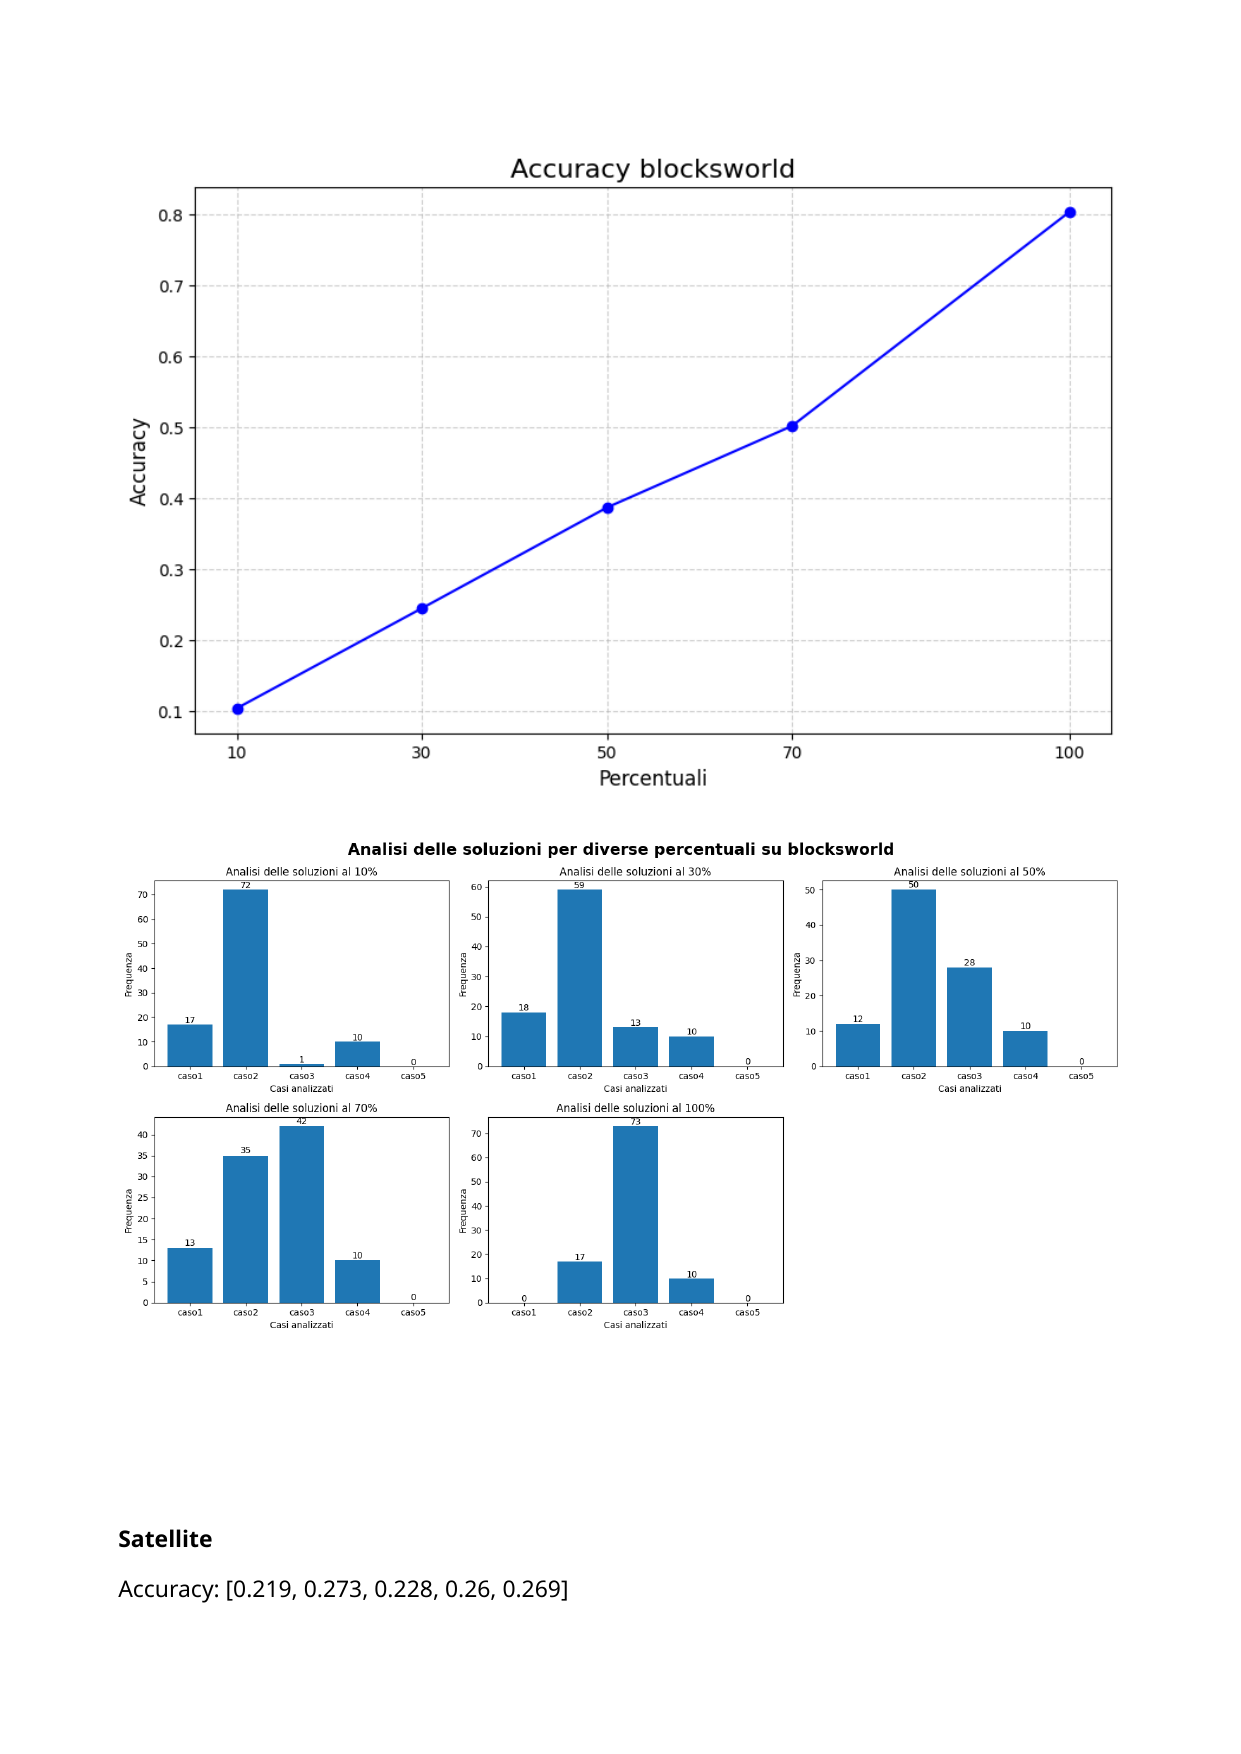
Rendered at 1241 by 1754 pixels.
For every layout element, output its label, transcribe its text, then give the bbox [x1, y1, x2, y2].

text Accuracy: [0.219, 0.273, 0.228, 0.26, 0.269] [118, 1573, 1122, 1604]
picture [118, 147, 1123, 801]
picture [118, 837, 1123, 1336]
text Satellite [118, 1523, 1122, 1554]
